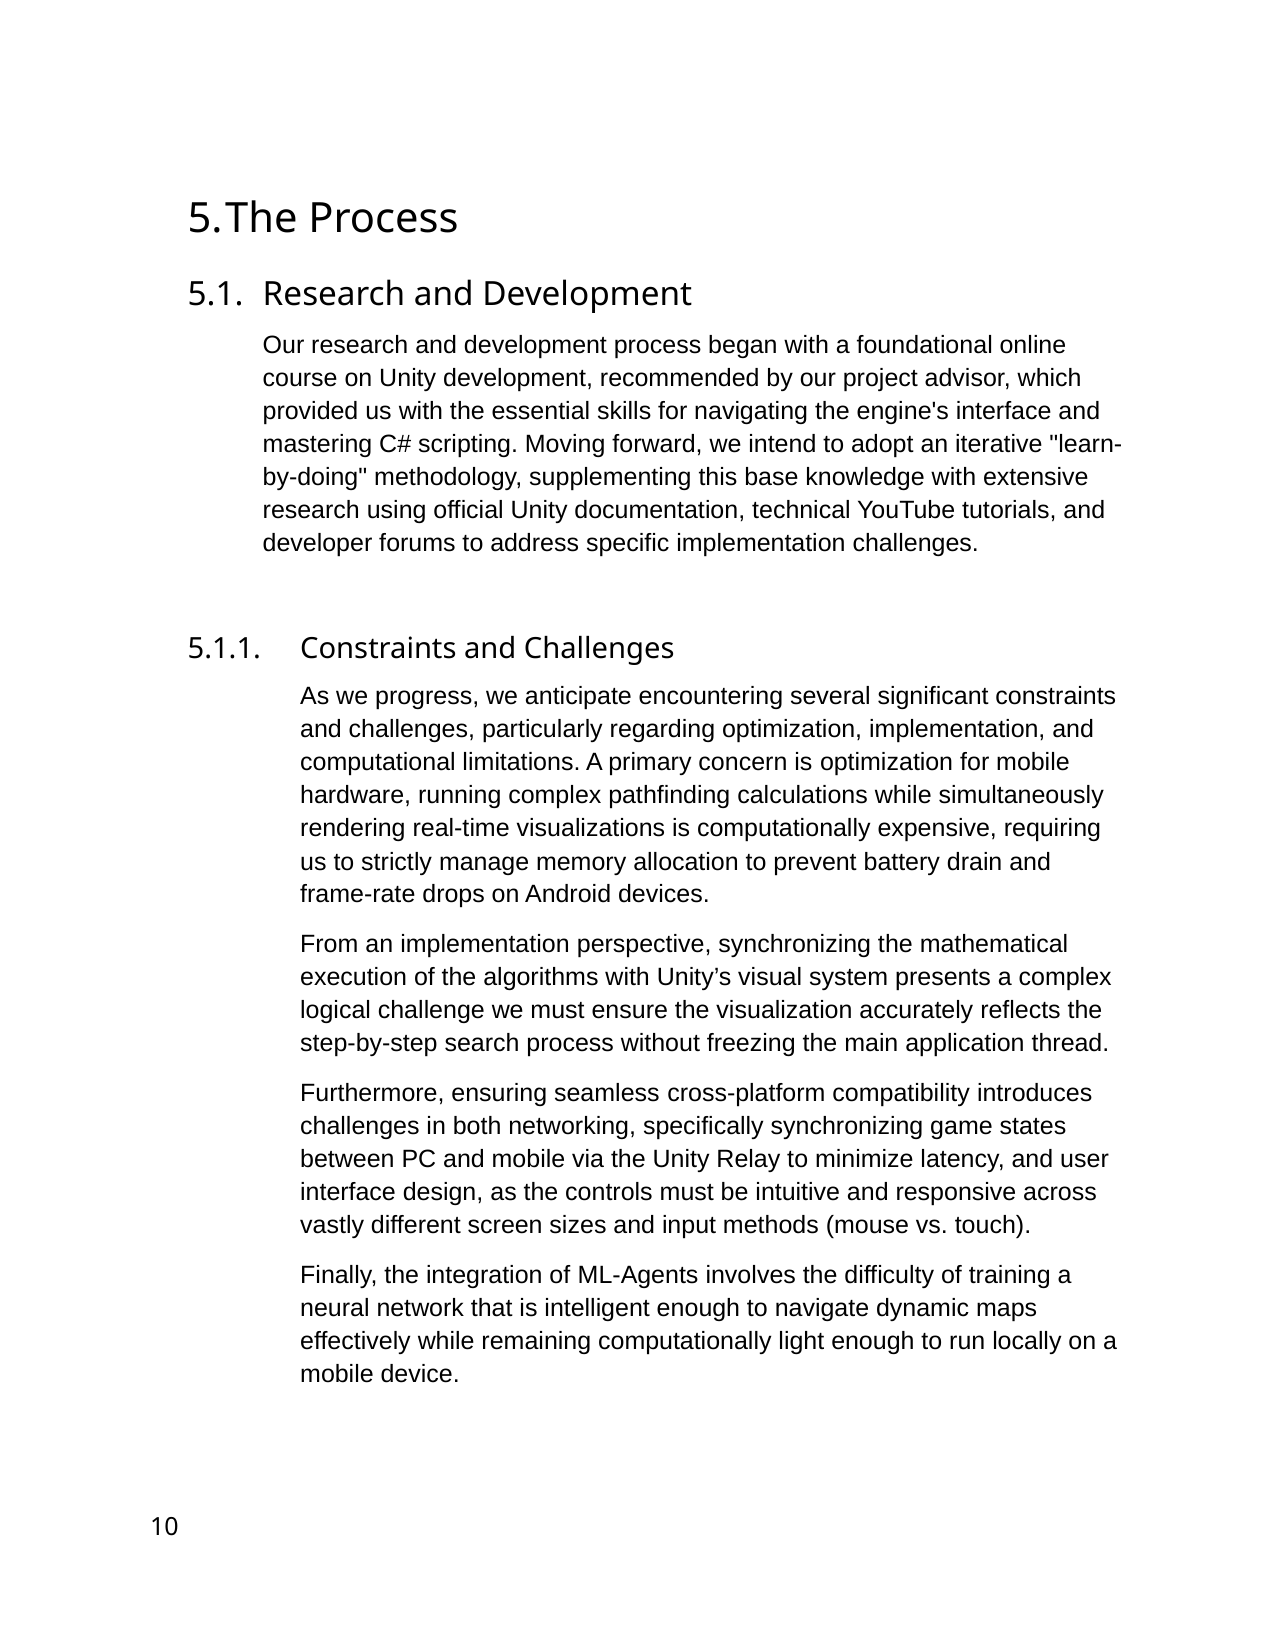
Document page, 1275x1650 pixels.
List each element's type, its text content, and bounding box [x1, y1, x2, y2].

subtitle Research and Development [187, 269, 1125, 315]
subtitle Constraints and Challenges [187, 627, 1125, 667]
subtitle The Process [187, 187, 1125, 244]
text From an implementation perspective, synchronizing the mathematical execution of the algorithms with Unity’s visual system presents a complex logical challenge we must ensure the visualization accurately reflects the step-by-step search process without freezing the main application thread. [300, 929, 1125, 1057]
text As we progress, we anticipate encountering several significant constraints and challenges, particularly regarding optimization, implementation, and computational limitations. A primary concern is optimization for mobile hardware, running complex pathfinding calculations while simultaneously rendering real-time visualizations is computationally expensive, requiring us to strictly manage memory allocation to prevent battery drain and frame-rate drops on Android devices. [300, 681, 1125, 908]
text Our research and development process began with a foundational online course on Unity development, recommended by our project advisor, which provided us with the essential skills for navigating the engine's interface and mastering C# scripting. Moving forward, we intend to adopt an iterative "learn-by-doing" methodology, supplementing this base knowledge with extensive research using official Unity documentation, technical YouTube tutorials, and developer forums to address specific implementation challenges. [262, 330, 1125, 557]
text Finally, the integration of ML-Agents involves the difficulty of training a neural network that is intelligent enough to navigate dynamic maps effectively while remaining computationally light enough to run locally on a mobile device. [300, 1260, 1125, 1387]
text Furthermore, ensuring seamless cross-platform compatibility introduces challenges in both networking, specifically synchronizing game states between PC and mobile via the Unity Relay to minimize latency, and user interface design, as the controls must be intuitive and responsive across vastly different screen sizes and input methods (mouse vs. touch). [300, 1078, 1125, 1239]
